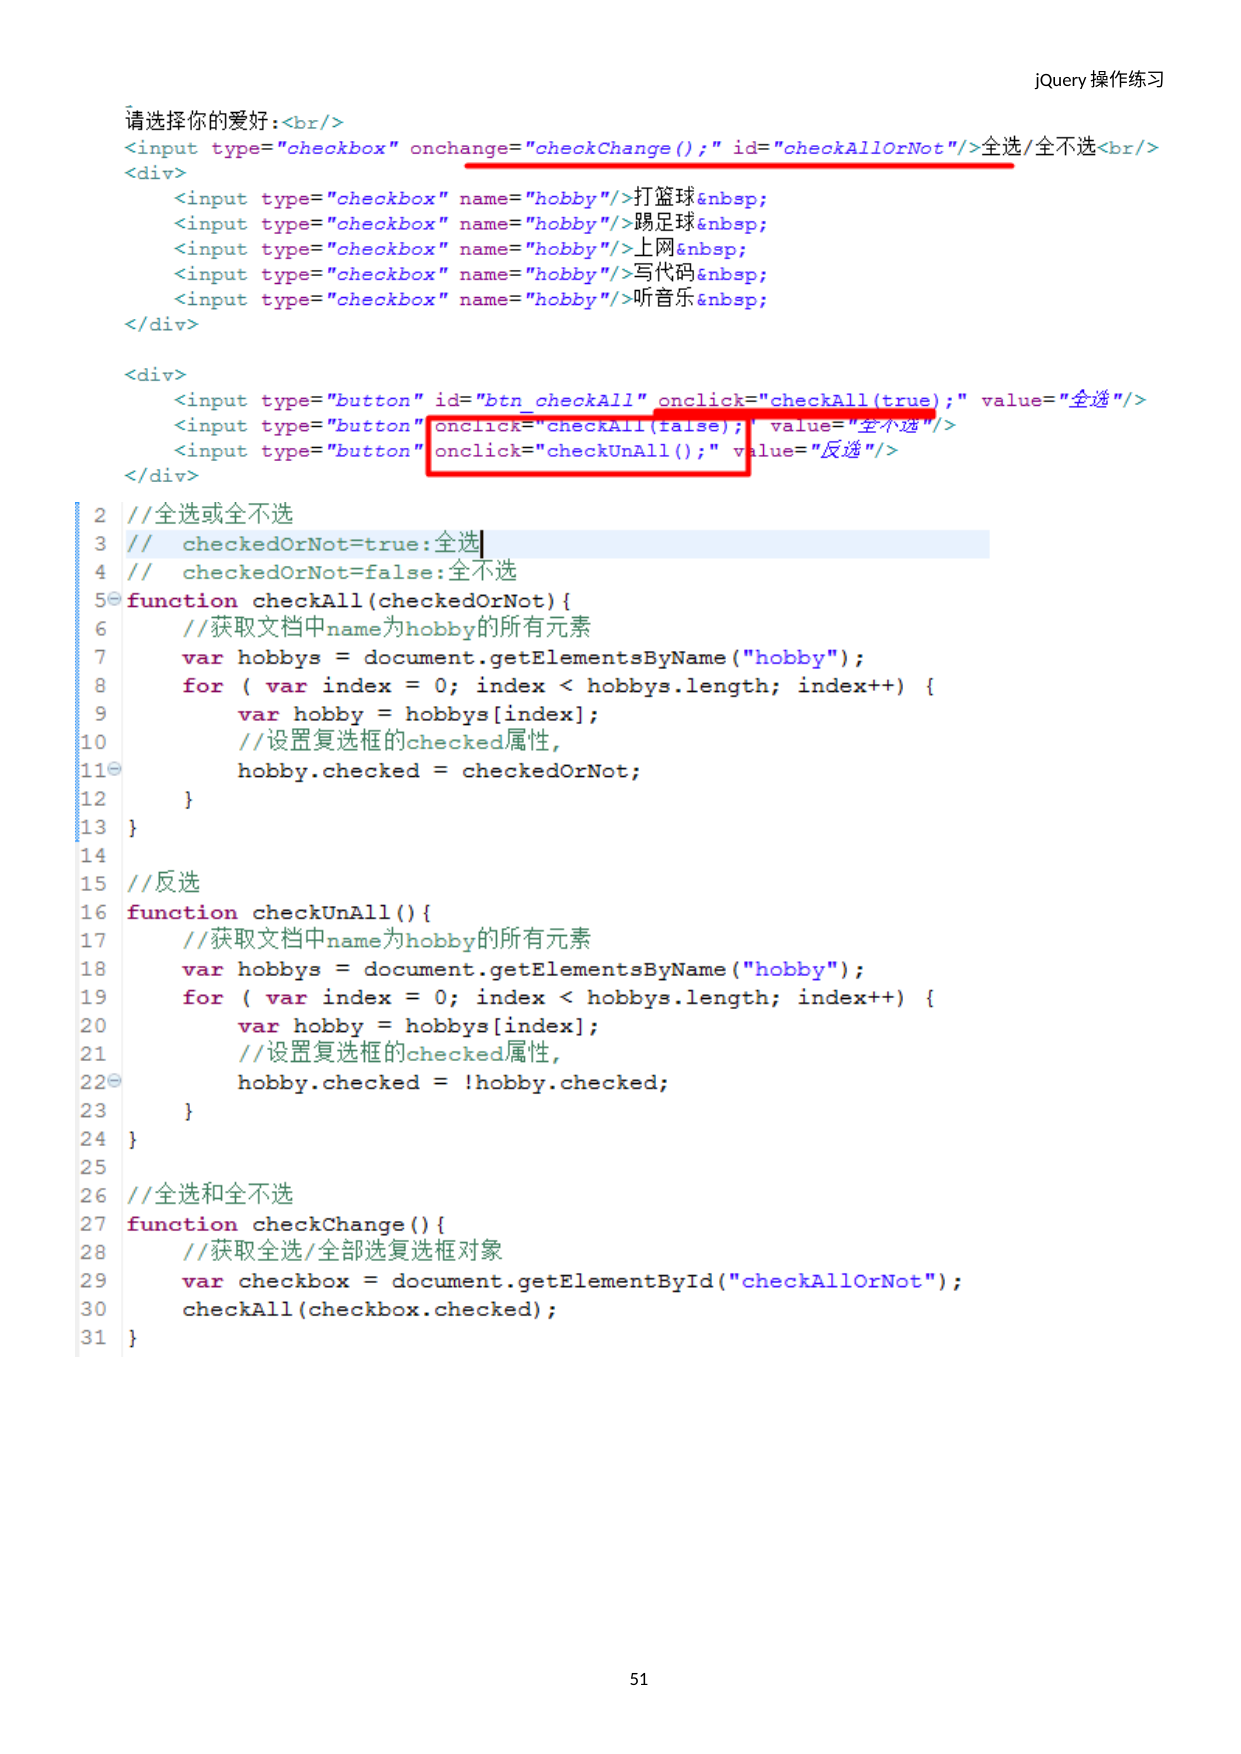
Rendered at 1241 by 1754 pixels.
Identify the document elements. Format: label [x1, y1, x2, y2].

picture [112, 105, 1203, 489]
picture [75, 502, 990, 1357]
